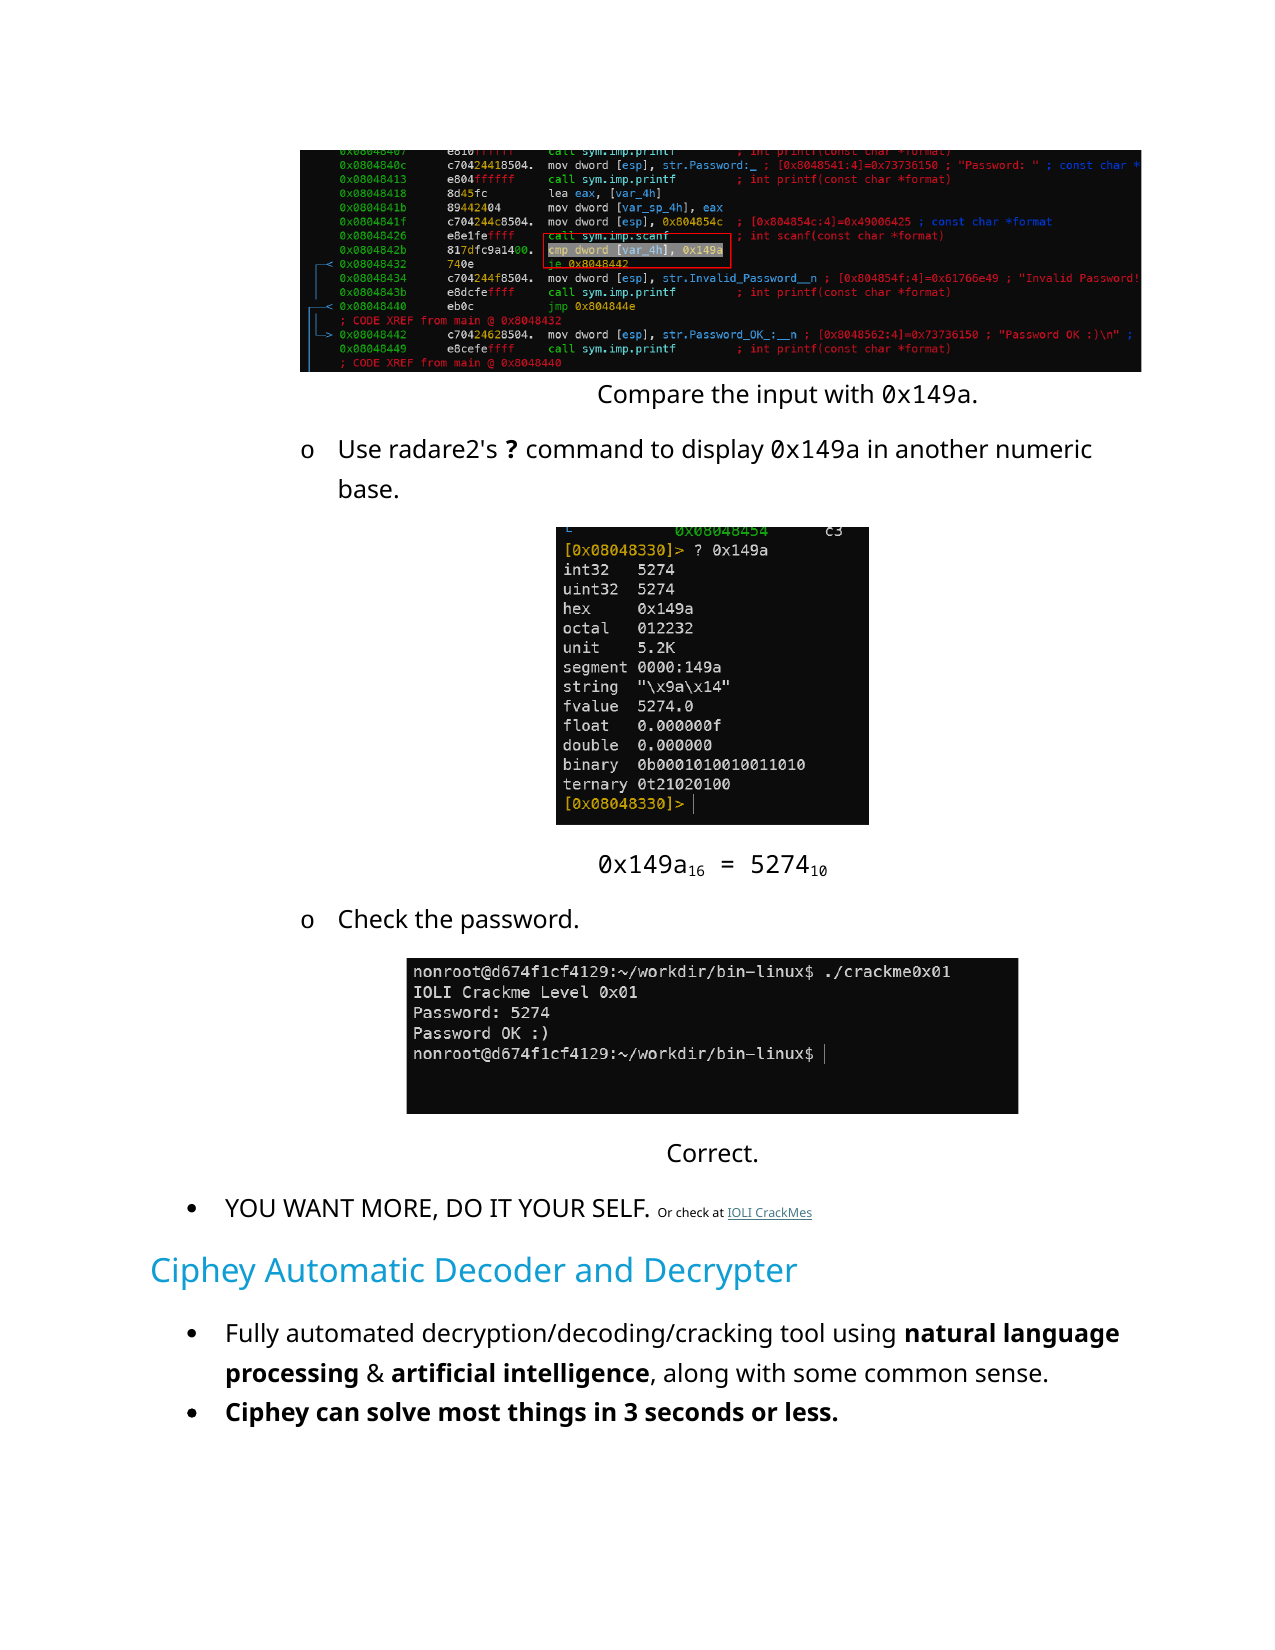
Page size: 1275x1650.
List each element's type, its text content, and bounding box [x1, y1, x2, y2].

list Use radare2's ? command to display 0x149a in another numeric base. [300, 432, 1125, 506]
text 0x149a16 = 527410 [300, 846, 1125, 880]
list Ciphey can solve most things in 3 seconds or less. [187, 1395, 1125, 1429]
text Correct. [225, 1135, 1125, 1169]
list Fully automated decryption/decoding/cracking tool using natural language processing & artificial intelligence, along with some common sense. [187, 1316, 1125, 1389]
picture [556, 527, 869, 825]
list Check the password. [300, 902, 1125, 936]
text Ciphey Automatic Decoder and Decrypter [150, 1247, 1125, 1293]
list YOU WANT MORE, DO IT YOUR SELF. Or check at IOLI CrackMes [187, 1191, 1125, 1225]
picture [406, 958, 1019, 1114]
picture [300, 150, 1142, 372]
